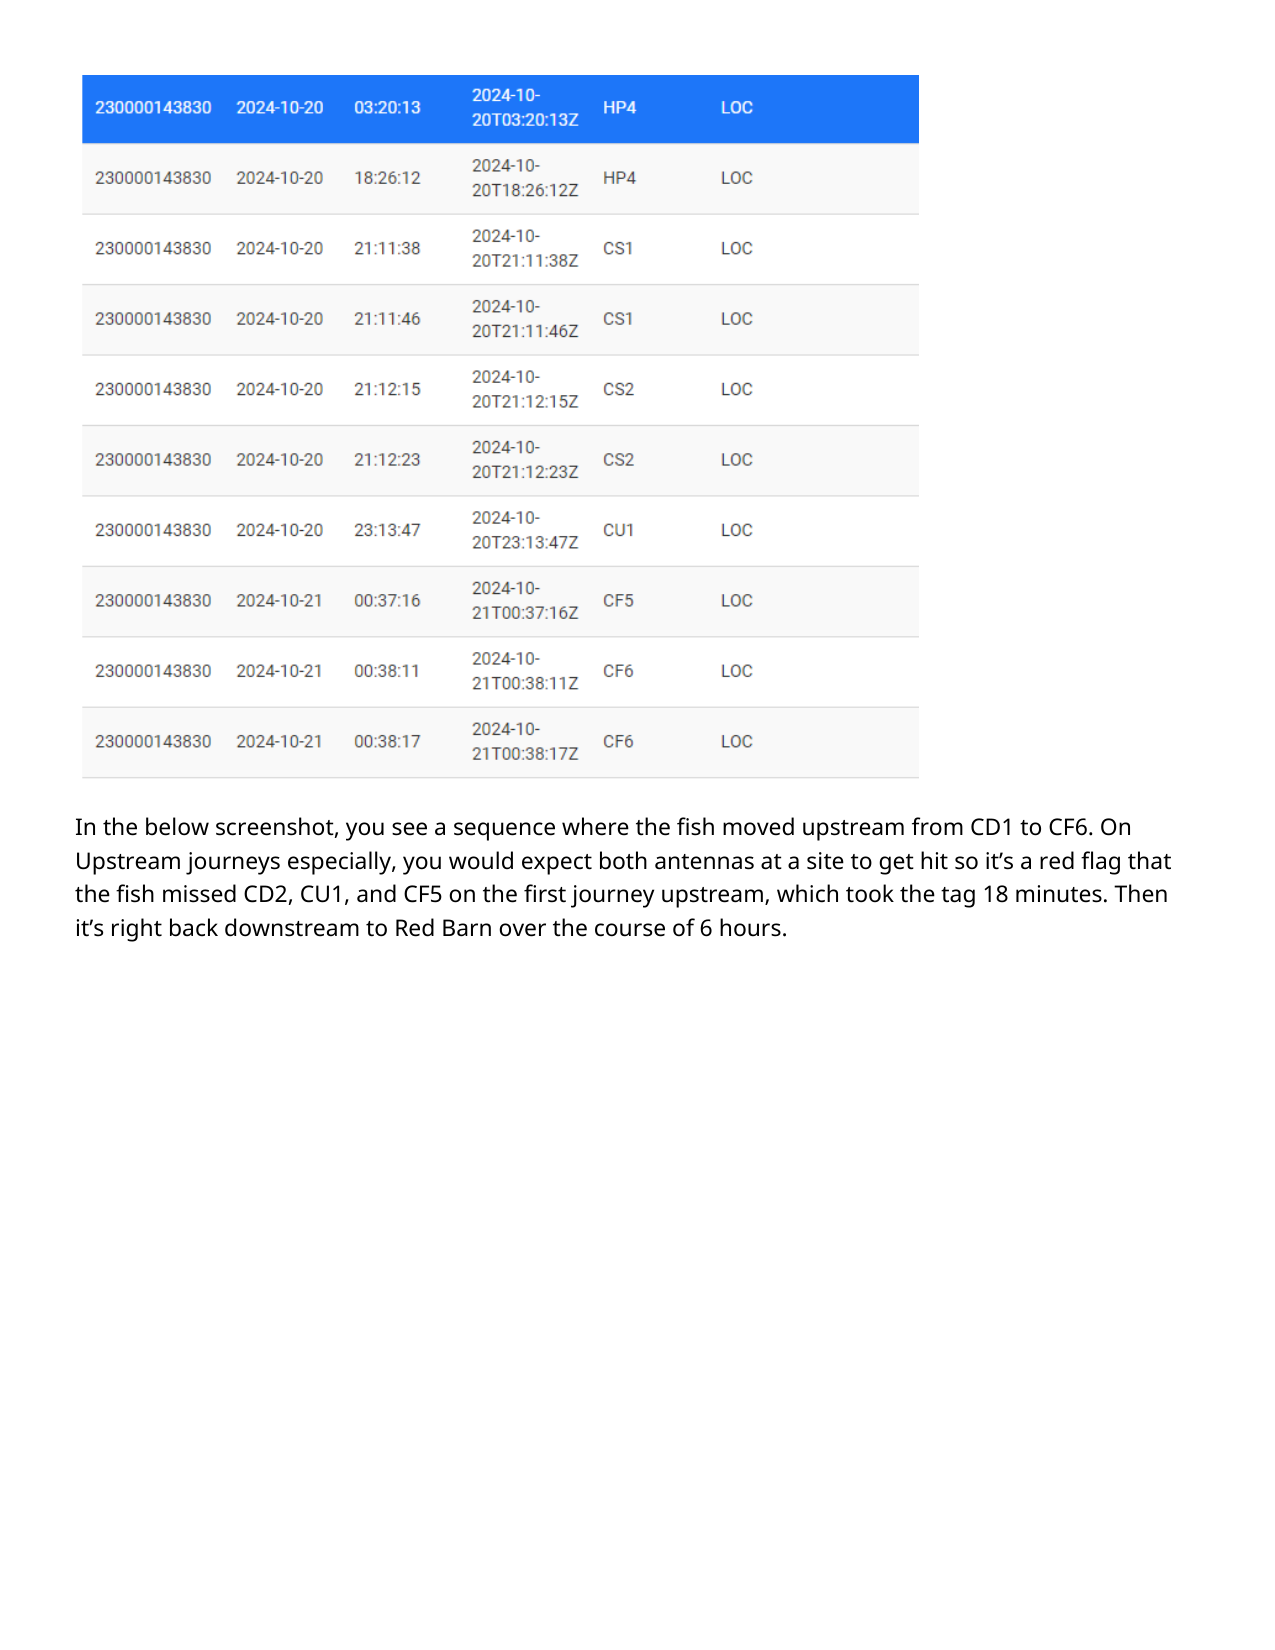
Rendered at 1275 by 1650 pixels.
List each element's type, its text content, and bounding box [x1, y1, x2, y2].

text In the below screenshot, you see a sequence where the fish moved upstream from CD1 to CF6. On Upstream journeys especially, you would expect both antennas at a site to get hit so it’s a red flag that the fish missed CD2, CU1, and CF5 on the first journey upstream, which took the tag 18 minutes. Then it’s right back downstream to Red Barn over the course of 6 hours. [75, 811, 1200, 943]
picture [75, 75, 919, 792]
